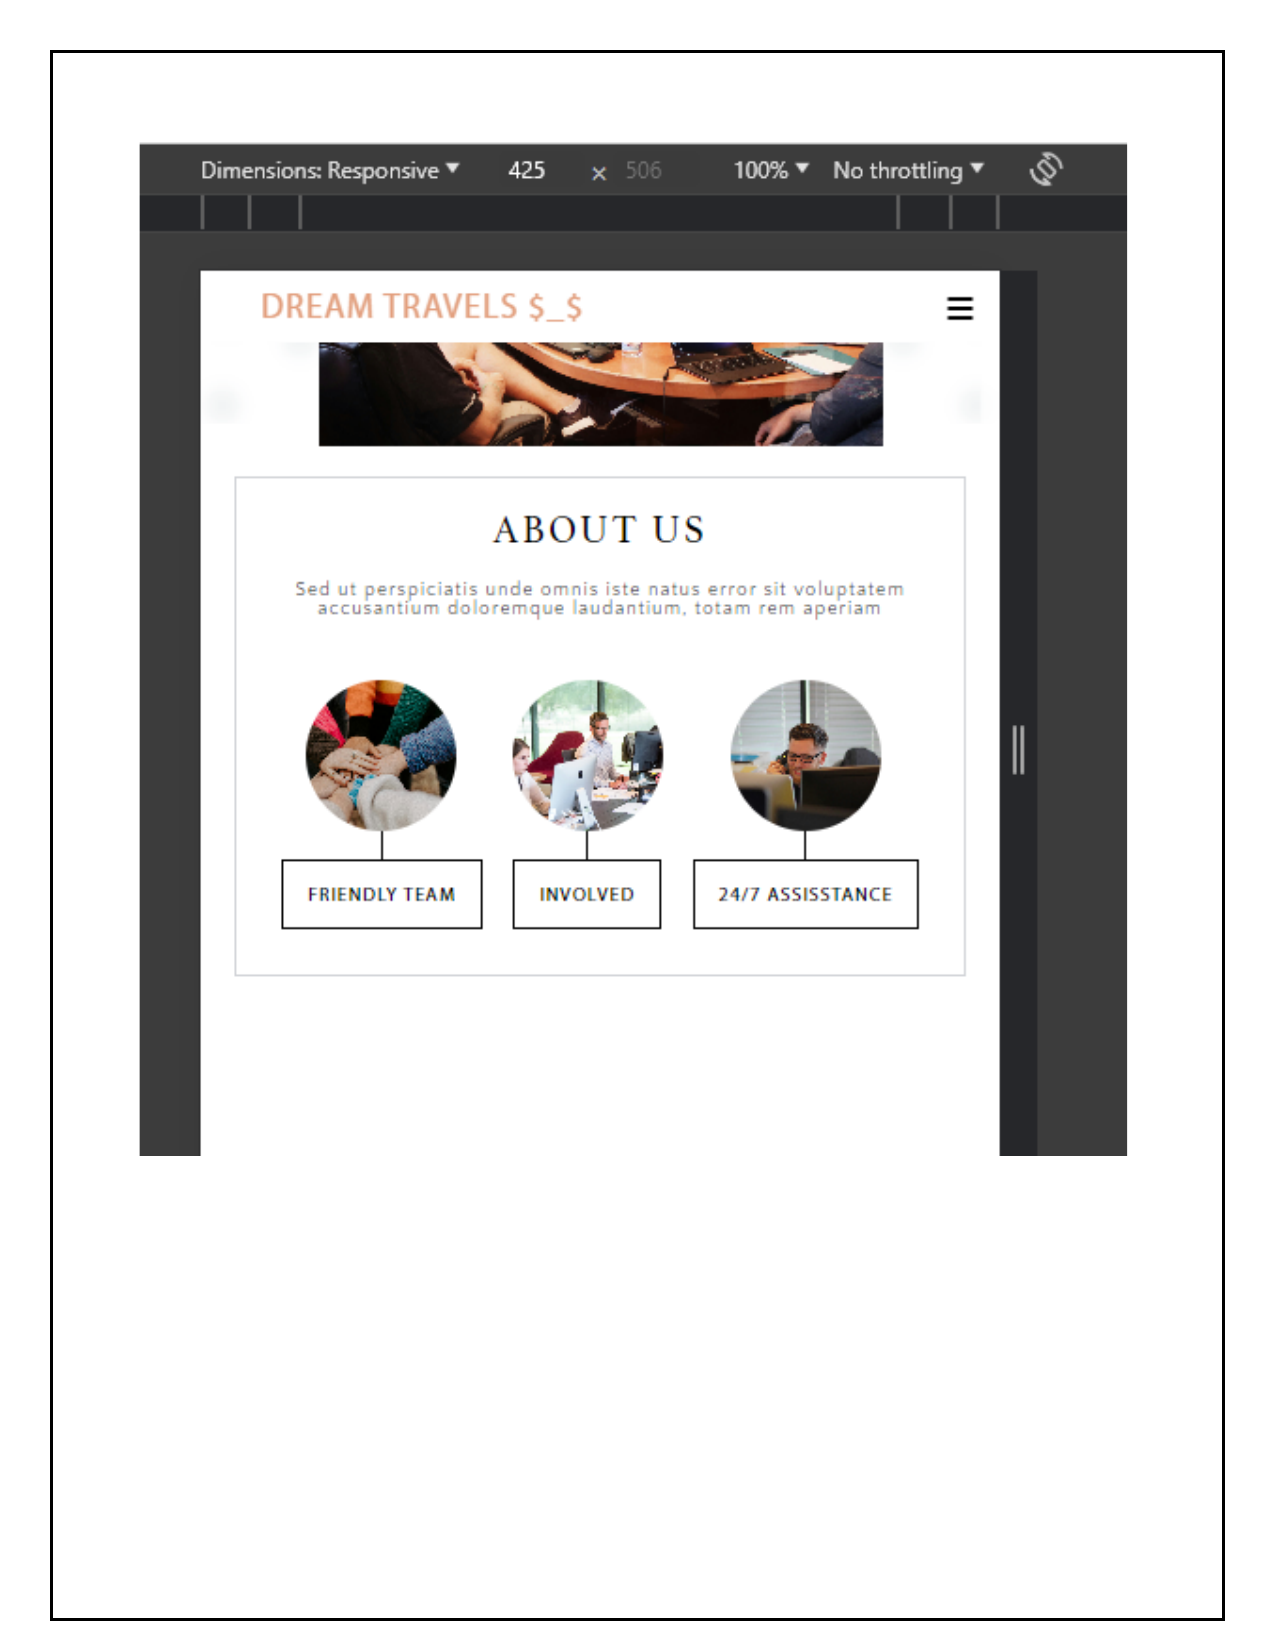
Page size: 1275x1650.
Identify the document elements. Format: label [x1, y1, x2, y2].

picture [139, 141, 1128, 1156]
